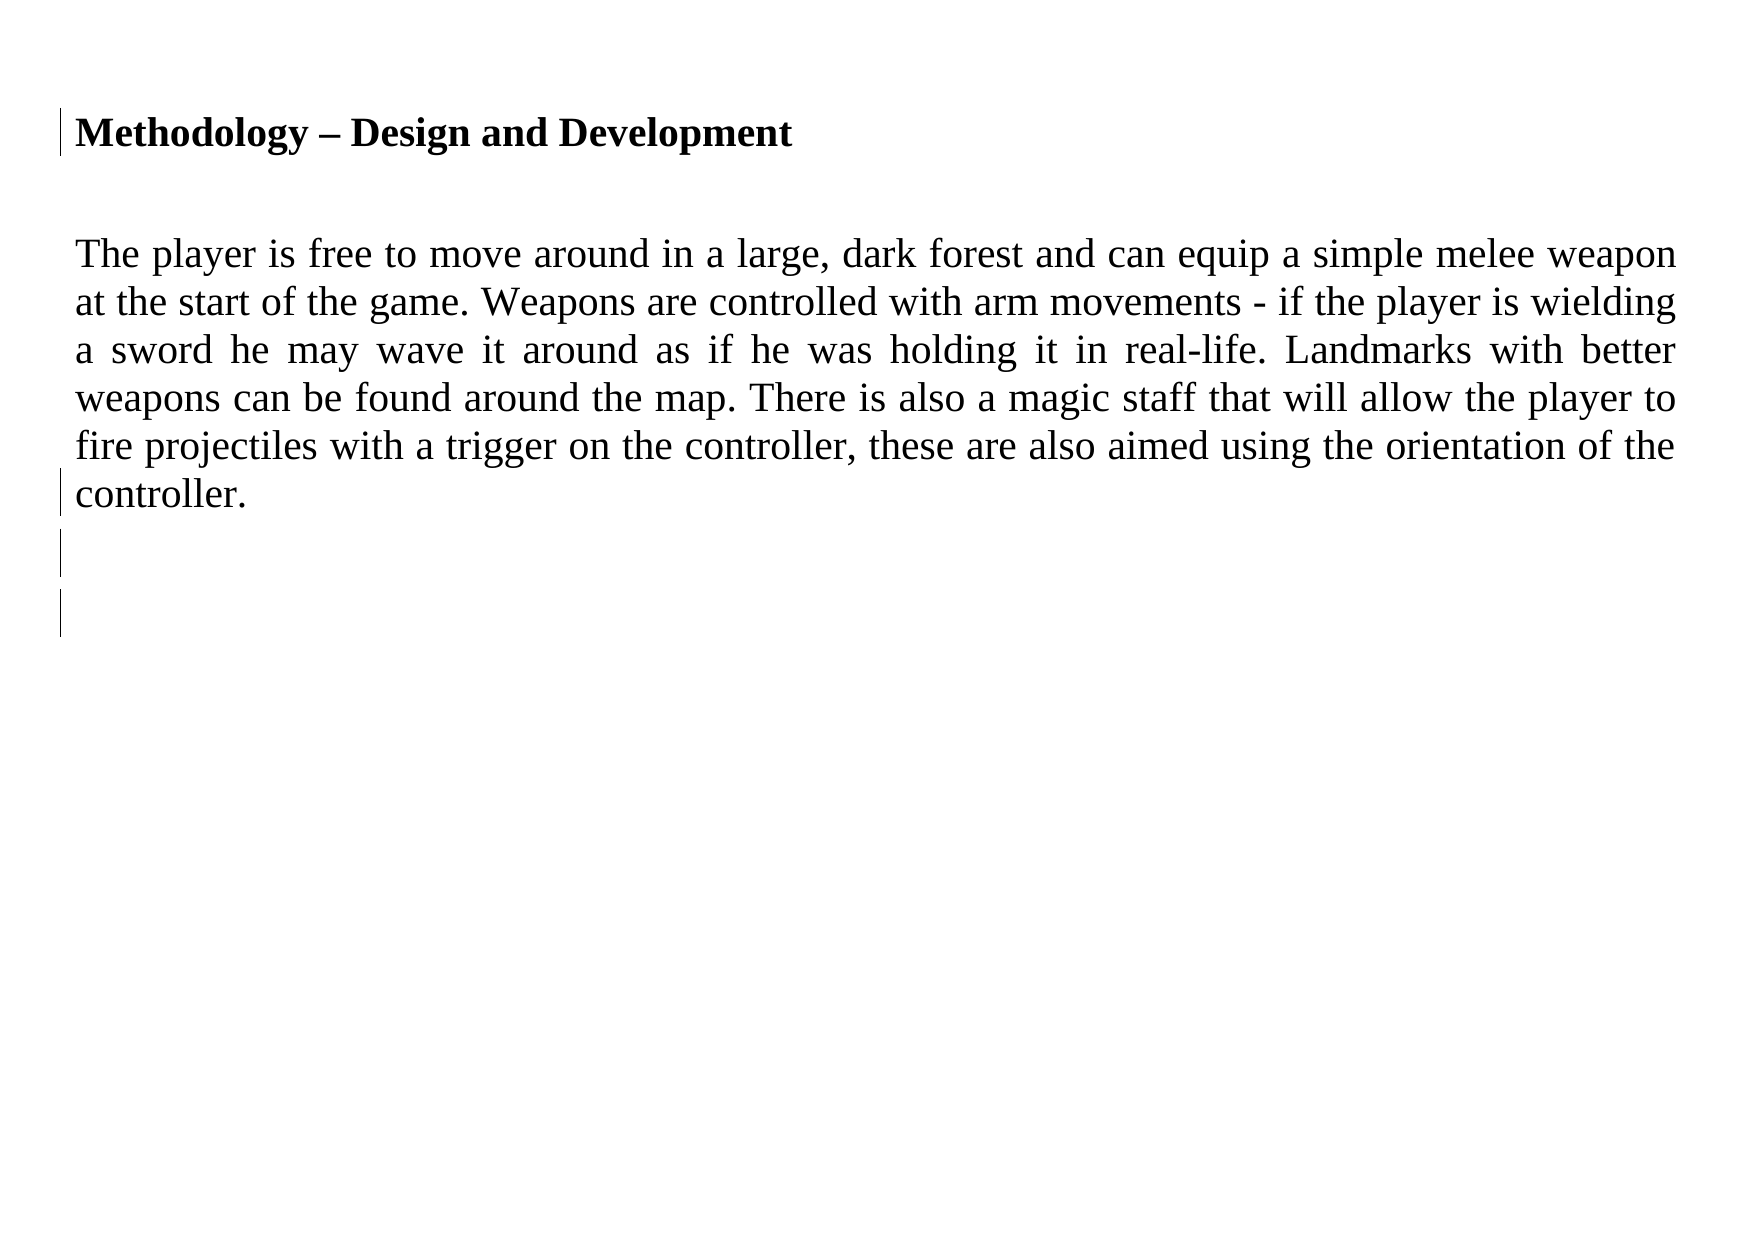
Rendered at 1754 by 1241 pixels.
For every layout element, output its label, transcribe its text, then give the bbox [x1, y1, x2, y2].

list Methodology – Design and Development [75, 108, 1679, 156]
text The player is free to move around in a large, dark forest and can equip a simple melee weapon at the start of the game. Weapons are controlled with arm movements - if the player is wielding a sword he may wave it around as if he was holding it in real-life. Landmarks with better weapons can be found around the map. There is also a magic staff that will allow the player to fire projectiles with a trigger on the controller, these are also aimed using the orientation of the controller. [75, 229, 1679, 516]
